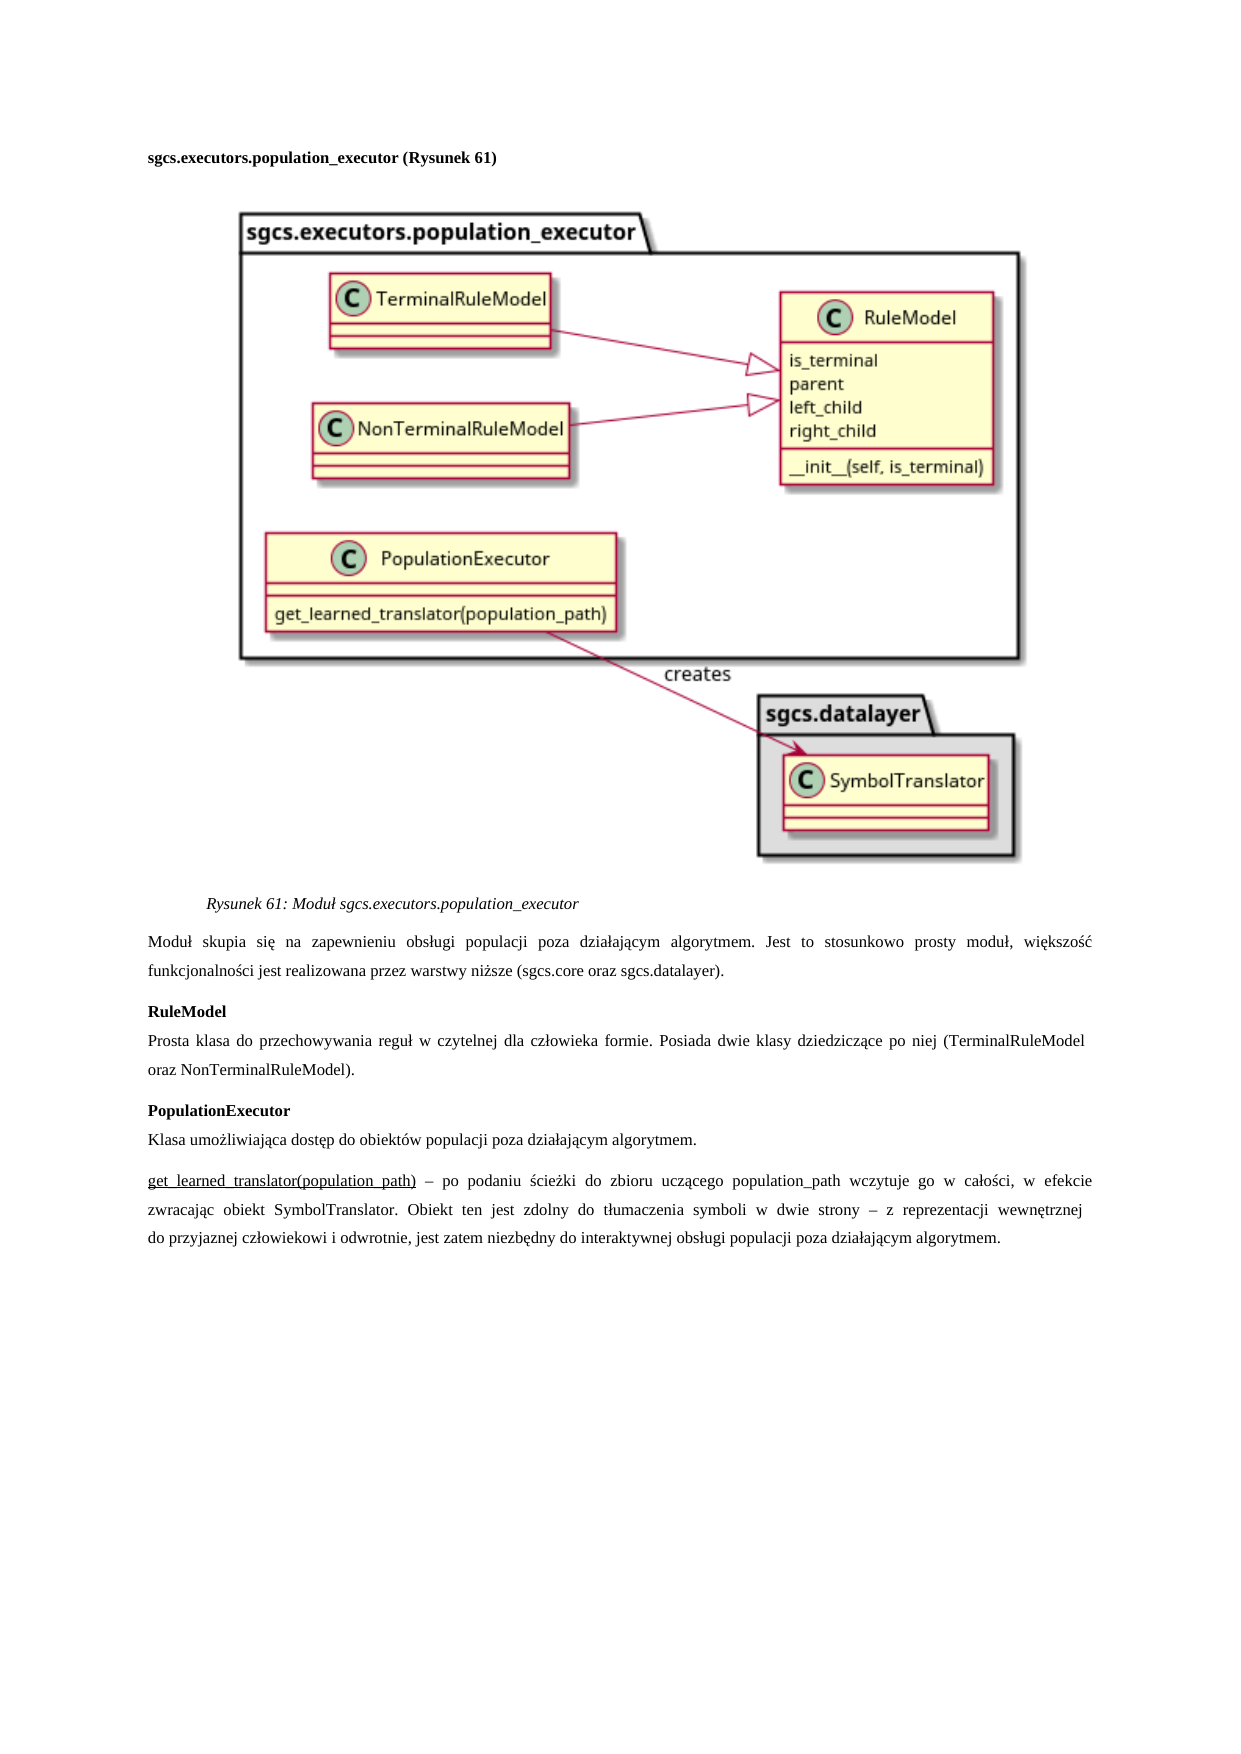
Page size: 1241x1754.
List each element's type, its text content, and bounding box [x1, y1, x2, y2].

picture [206, 176, 1035, 872]
text RuleModel [148, 1002, 1093, 1021]
text Moduł skupia się na zapewnieniu obsługi populacji poza działającym algorytmem. Jest to stosunkowo prosty moduł, większość funkcjonalności jest realizowana przez warstwy niższe (sgcs.core oraz sgcs.datalayer). [148, 903, 1093, 980]
text PopulationExecutor [148, 1101, 1093, 1120]
text Prosta klasa do przechowywania reguł w czytelnej dla człowieka formie. Posiada dwie klasy dziedziczące po niej (TerminalRuleModel oraz NonTerminalRuleModel). [148, 1031, 1093, 1078]
text Klasa umożliwiająca dostęp do obiektów populacji poza działającym algorytmem. [148, 1129, 1093, 1148]
text sgcs.executors.population_executor (Rysunek 61) [148, 148, 1093, 167]
text get_learned_translator(population_path) – po podaniu ścieżki do zbioru uczącego population_path wczytuje go w całości, w efekcie zwracając obiekt SymbolTranslator. Obiekt ten jest zdolny do tłumaczenia symboli w dwie strony – z reprezentacji wewnętrznej do przyjaznej człowiekowi i odwrotnie, jest zatem niezbędny do interaktywnej obsługi populacji poza działającym algorytmem. [148, 1171, 1093, 1247]
